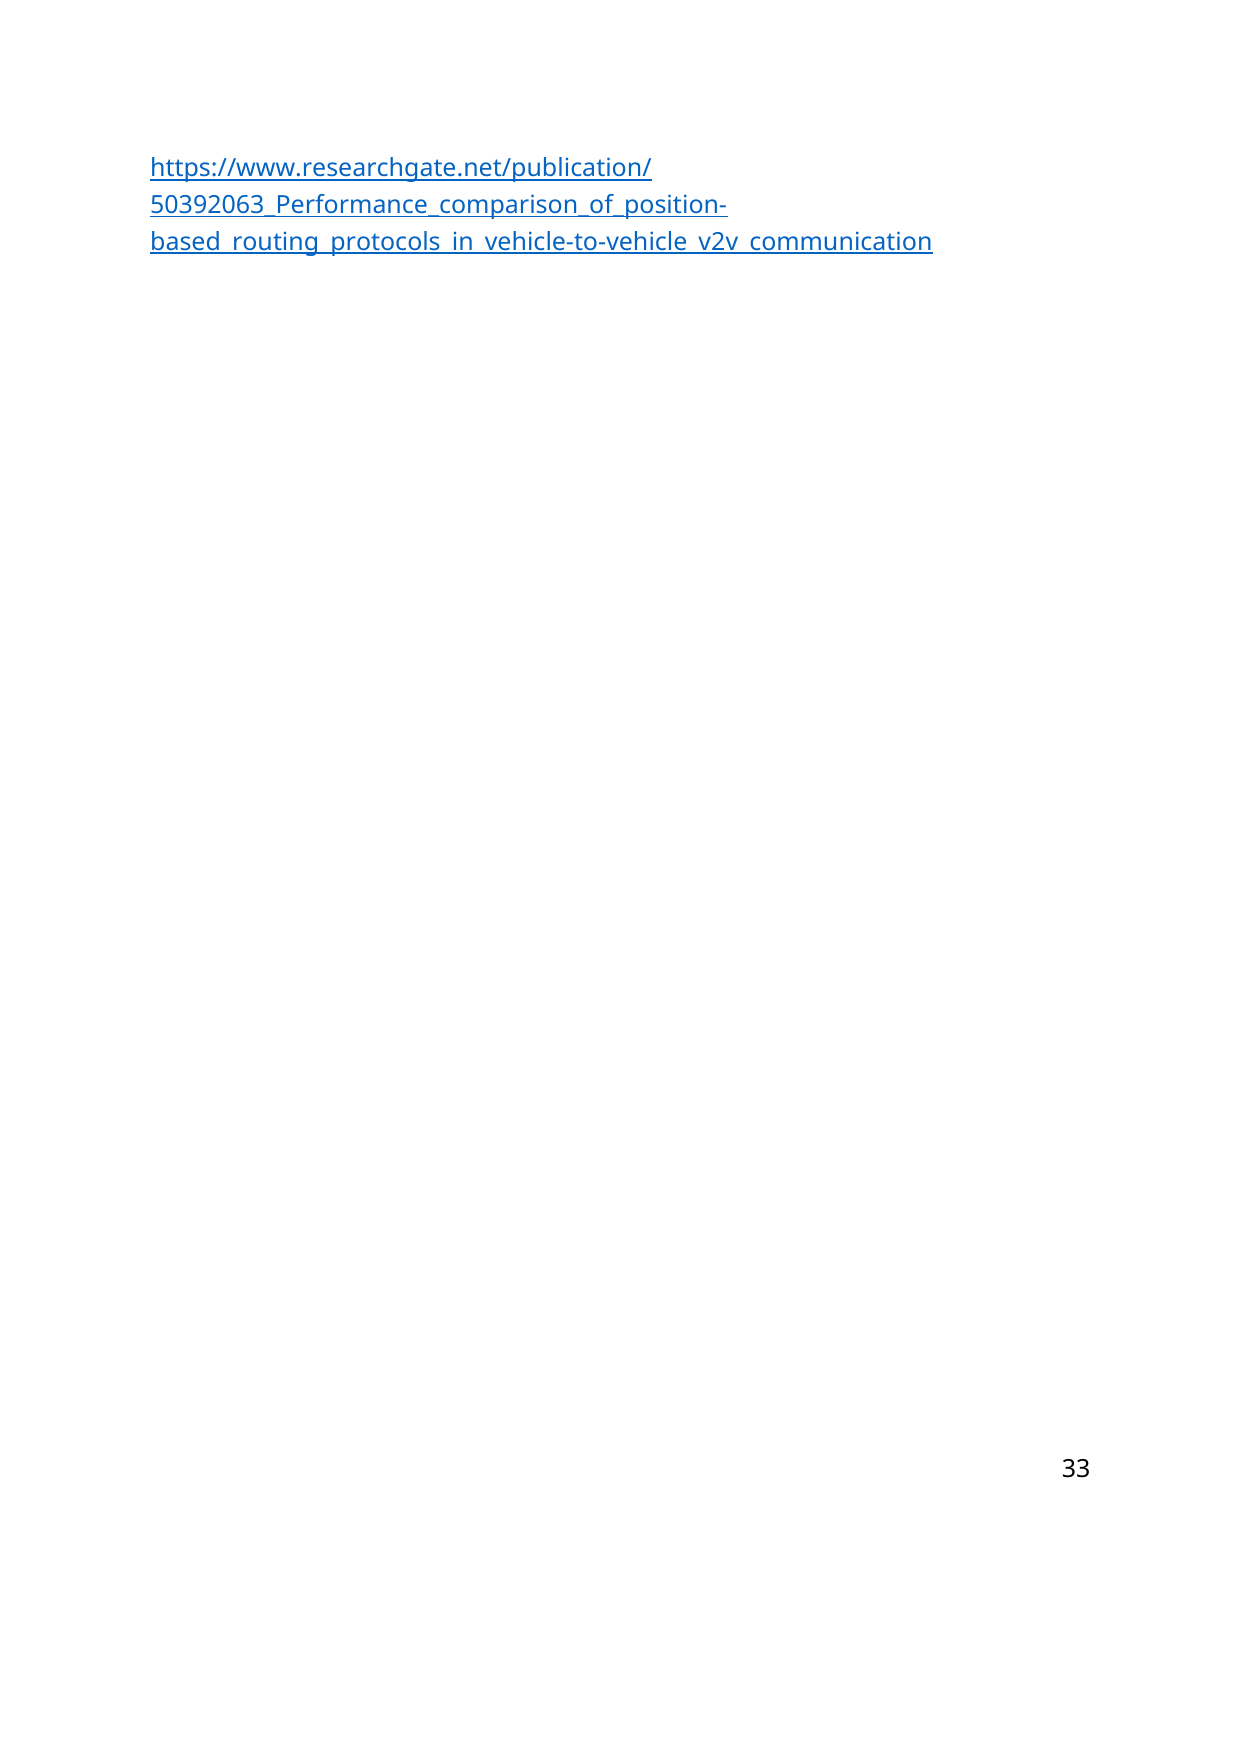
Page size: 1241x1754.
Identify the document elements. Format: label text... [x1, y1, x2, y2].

text https://www.researchgate.net/publication/50392063_Performance_comparison_of_position-based_routing_protocols_in_vehicle-to-vehicle_v2v_communication [150, 150, 1090, 258]
